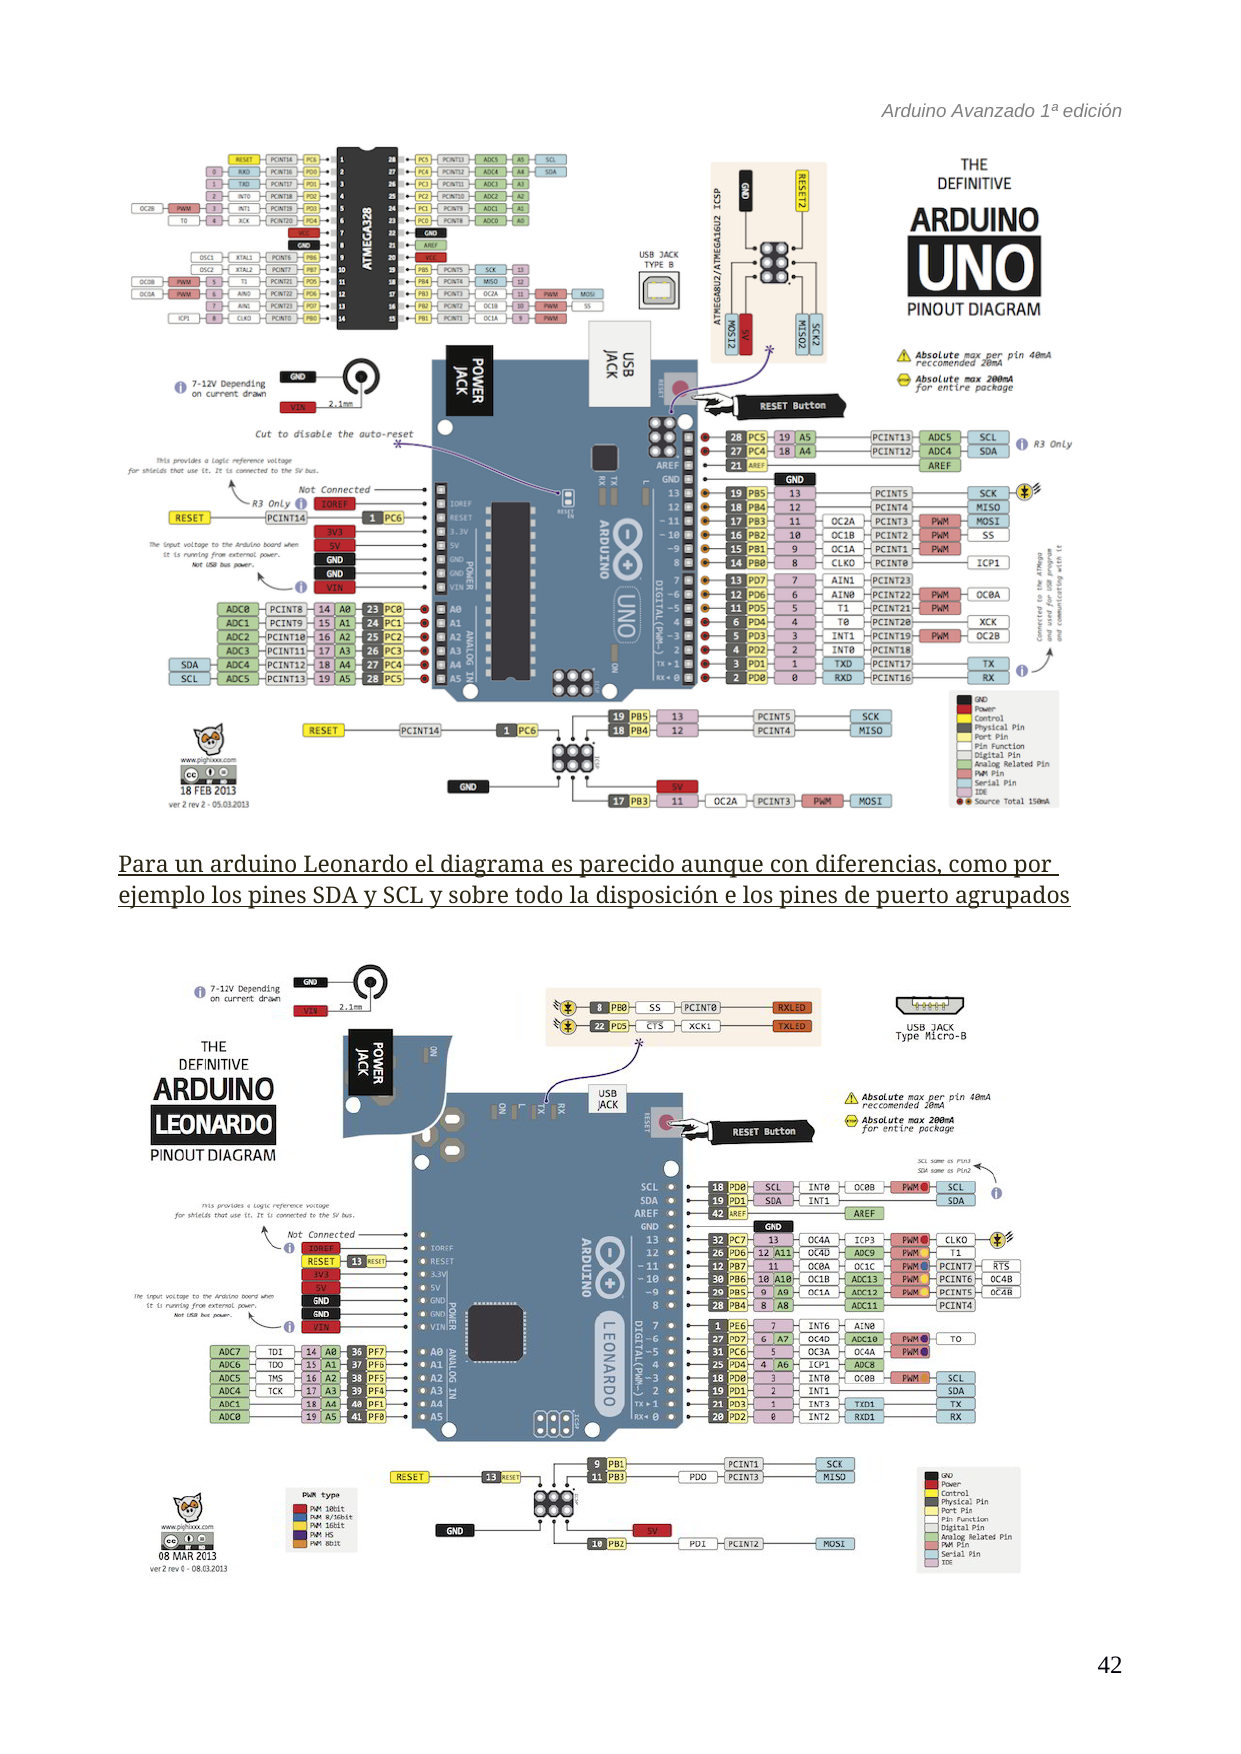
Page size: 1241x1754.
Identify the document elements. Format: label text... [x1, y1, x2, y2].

picture [118, 935, 1037, 1586]
picture [118, 134, 1092, 823]
text Para un arduino Leonardo el diagrama es parecido aunque con diferencias, como por ejemplo los pines SDA y SCL y sobre todo la disposición e los pines de puerto agrupados [118, 848, 1122, 910]
